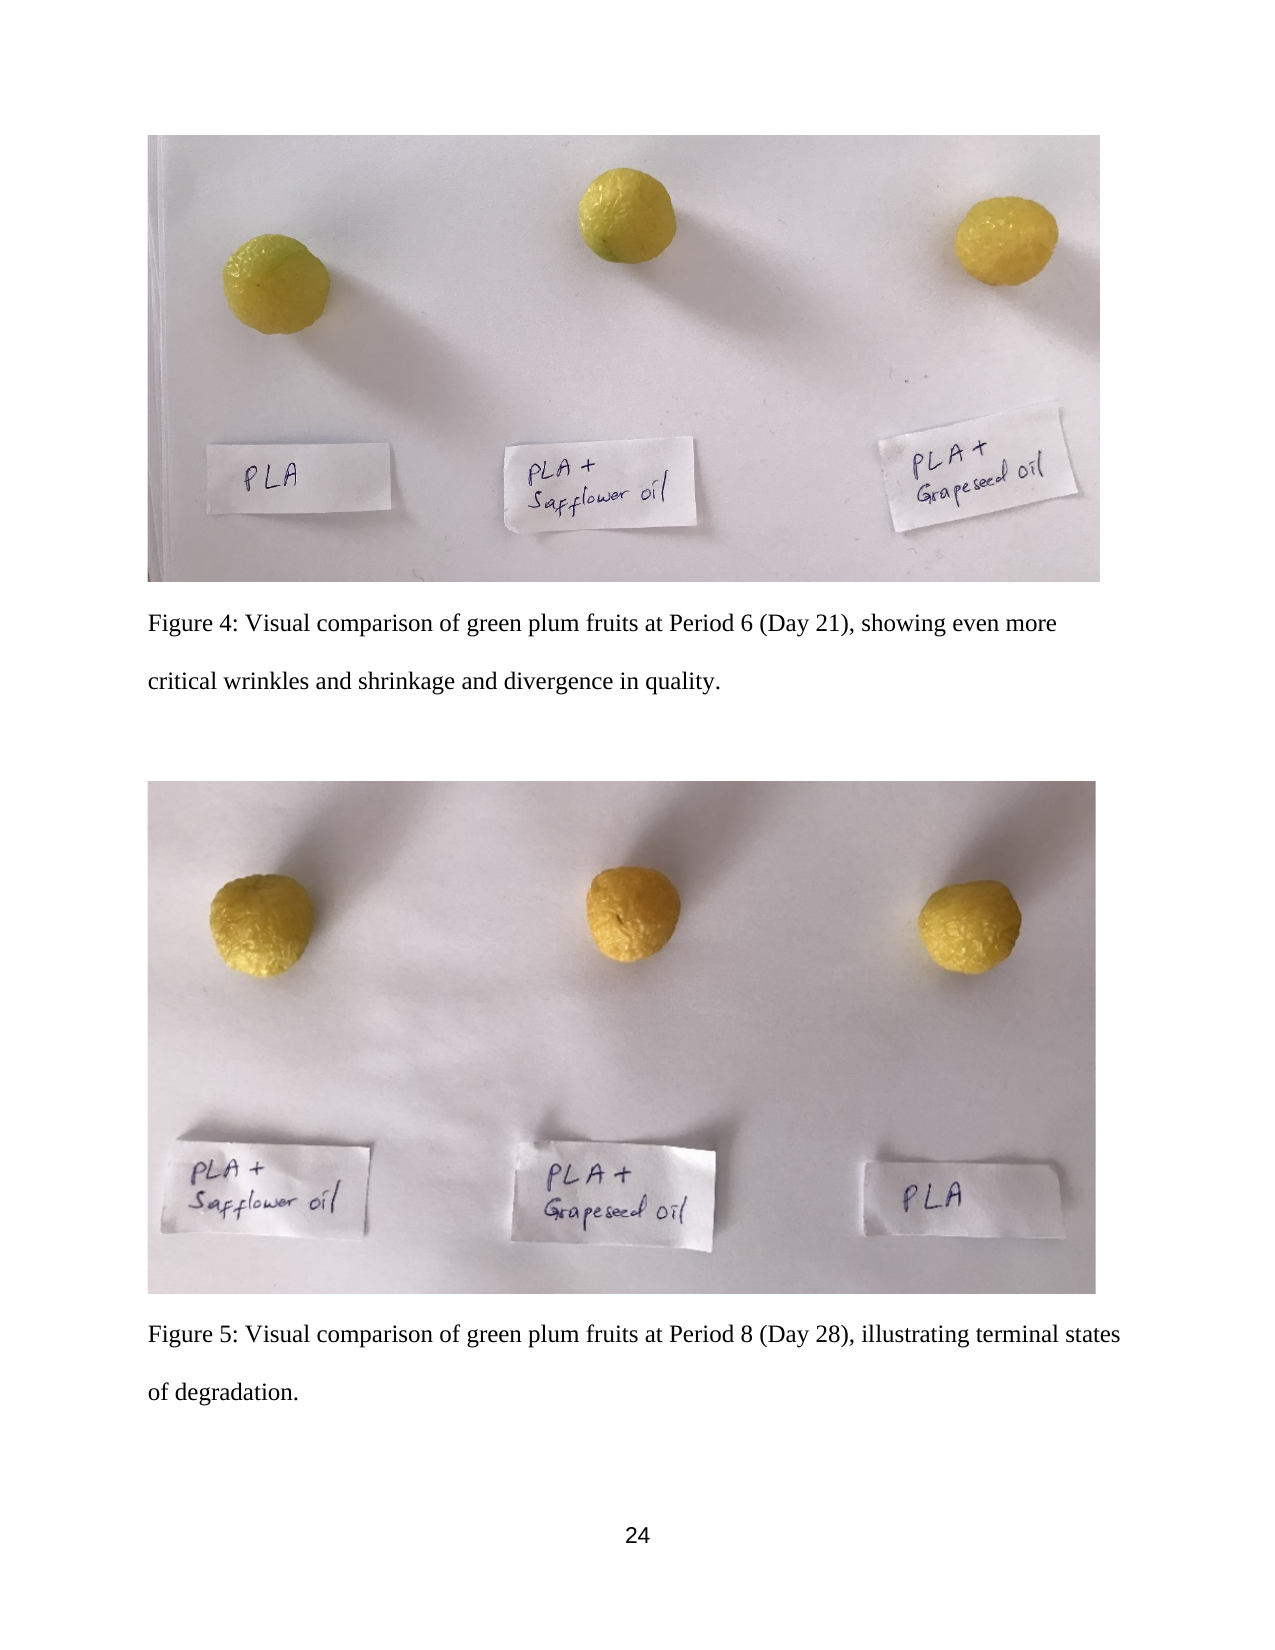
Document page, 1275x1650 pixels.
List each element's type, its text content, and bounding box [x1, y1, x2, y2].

text Figure 5: Visual comparison of green plum fruits at Period 8 (Day 28), illustrating terminal states of degradation. [148, 1319, 1127, 1406]
picture [147, 781, 1096, 1294]
text Figure 4: Visual comparison of green plum fruits at Period 6 (Day 21), showing even more critical wrinkles and shrinkage and divergence in quality. [148, 608, 1127, 695]
picture [147, 135, 1100, 582]
